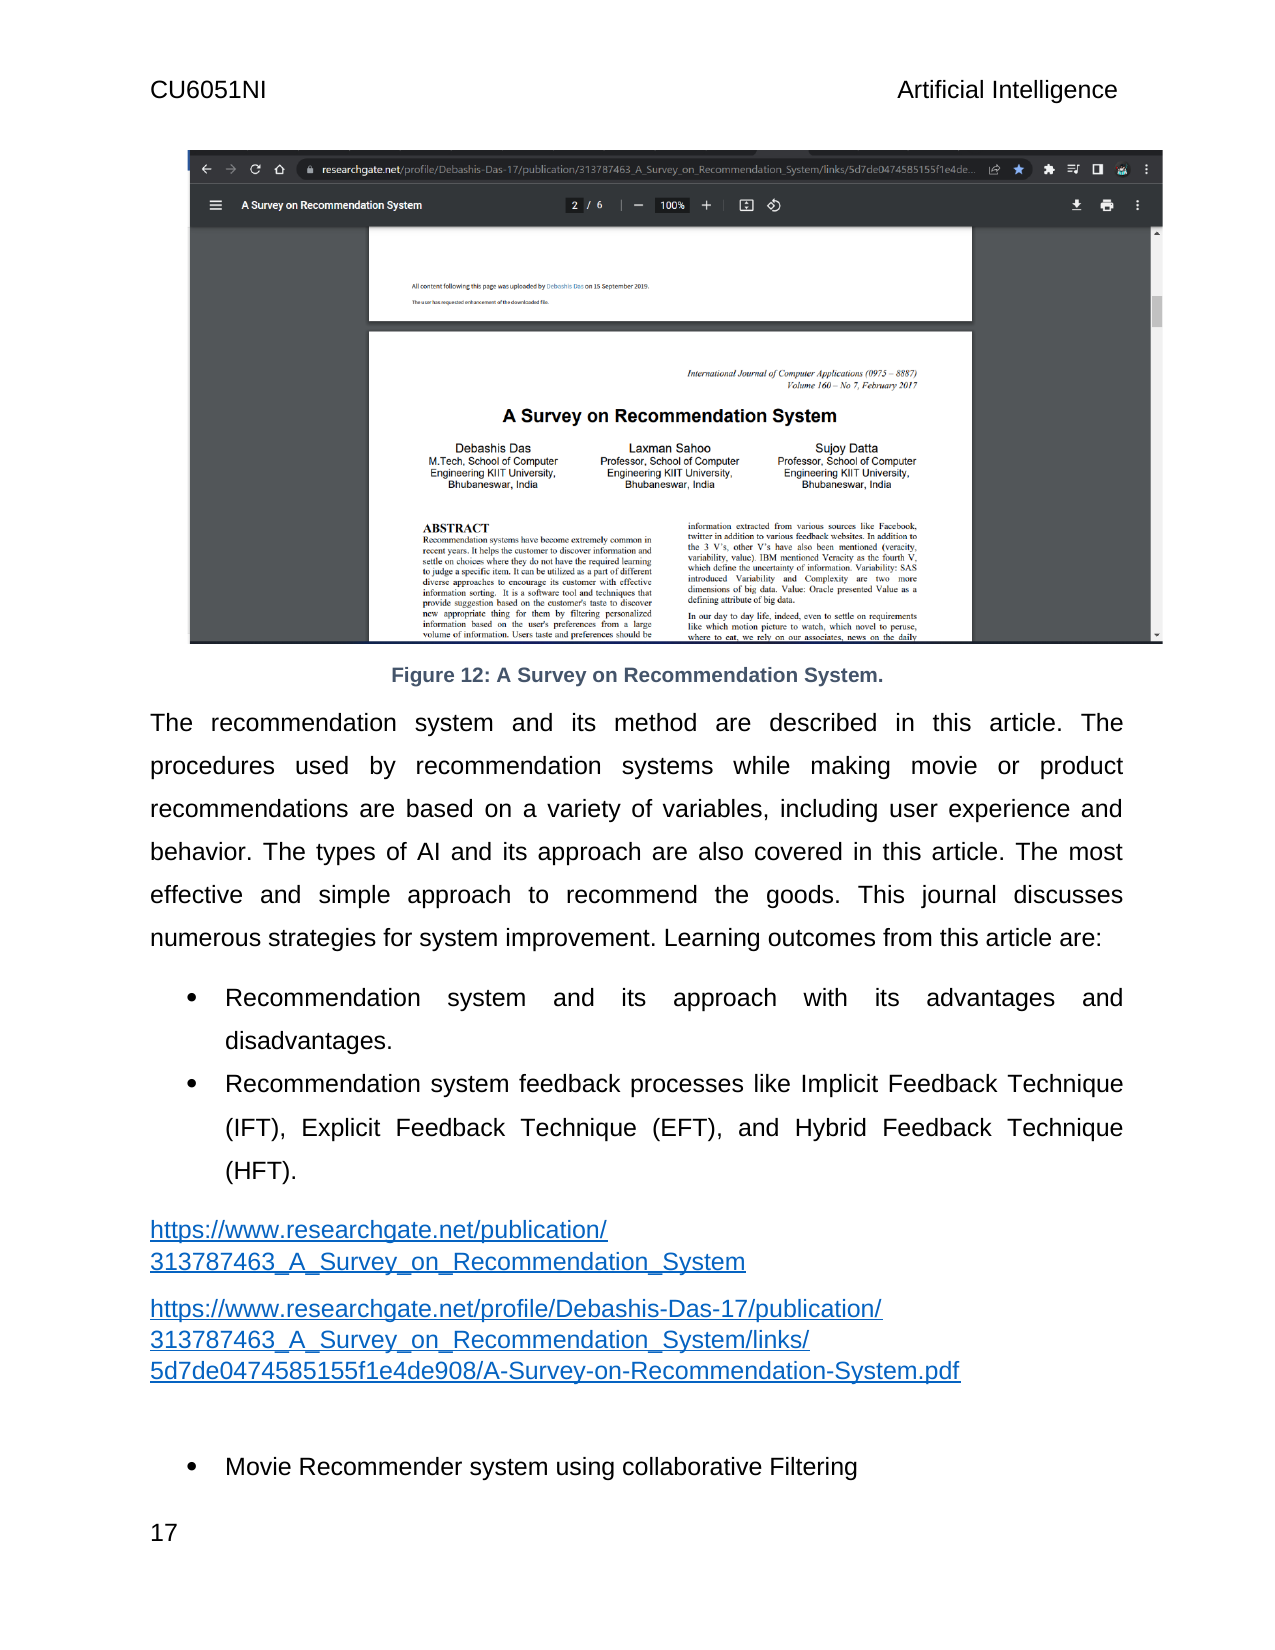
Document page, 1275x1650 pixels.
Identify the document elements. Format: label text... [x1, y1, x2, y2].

text https://www.researchgate.net/profile/Debashis-Das-17/publication/313787463_A_Survey_on_Recommendation_System/links/5d7de0474585155f1e4de908/A-Survey-on-Recommendation-System.pdf [150, 1294, 1125, 1385]
list Recommendation system feedback processes like Implicit Feedback Technique (IFT), Explicit Feedback Technique (EFT), and Hybrid Feedback Technique (HFT). [187, 1069, 1125, 1184]
picture [187, 150, 1163, 644]
text The recommendation system and its method are described in this article. The procedures used by recommendation systems while making movie or product recommendations are based on a variety of variables, including user experience and behavior. The types of AI and its approach are also covered in this article. The most effective and simple approach to recommend the goods. This journal discusses numerous strategies for system improvement. Learning outcomes from this article are: [150, 708, 1125, 952]
text Figure 12: A Survey on Recommendation System. [150, 663, 1125, 687]
list Movie Recommender system using collaborative Filtering [187, 1452, 1125, 1481]
text https://www.researchgate.net/publication/313787463_A_Survey_on_Recommendation_System [150, 1216, 1125, 1275]
list Recommendation system and its approach with its advantages and disadvantages. [187, 983, 1125, 1055]
